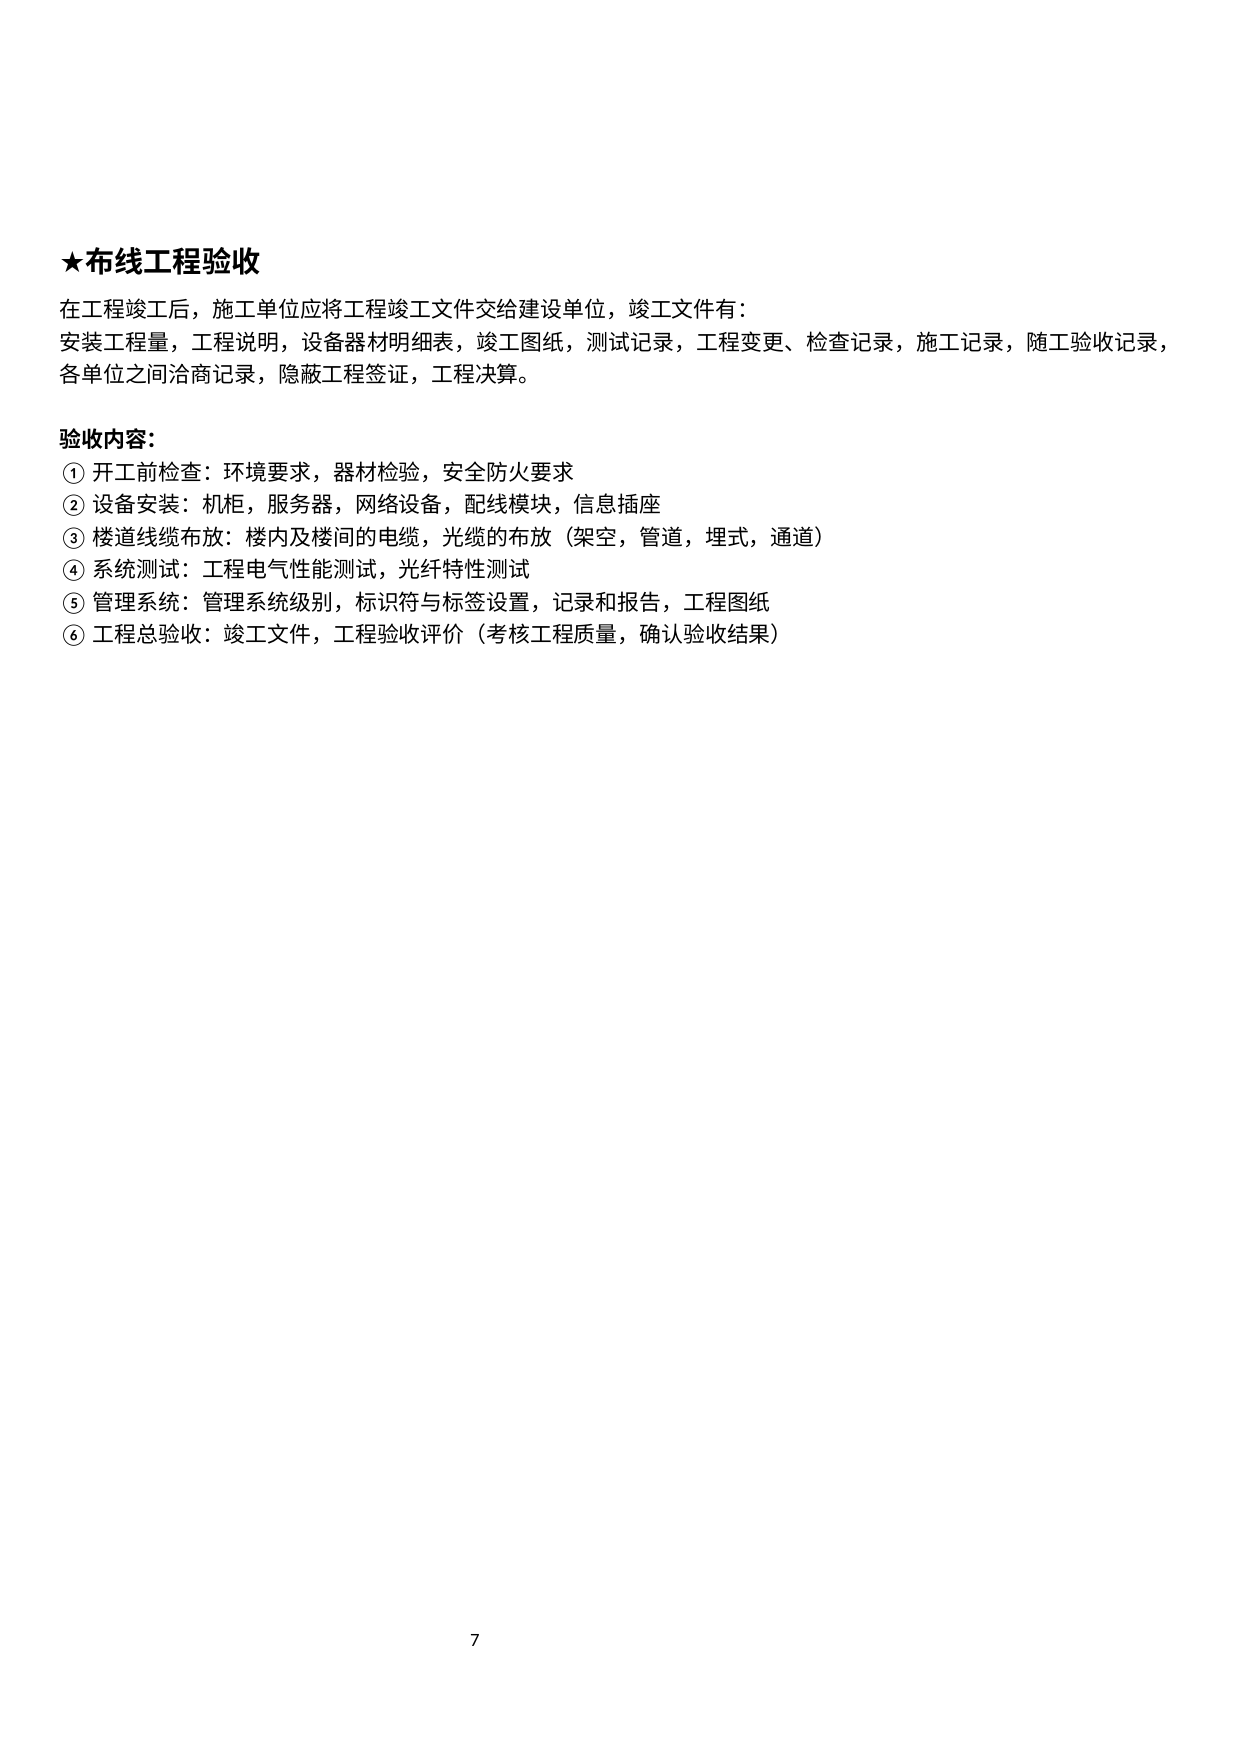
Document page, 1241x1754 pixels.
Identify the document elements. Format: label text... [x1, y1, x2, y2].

text ④系统测试：工程电气性能测试，光纤特性测试 [59, 552, 1181, 584]
text 在工程竣工后，施工单位应将工程竣工文件交给建设单位，竣工文件有： [59, 292, 1181, 324]
text ③楼道线缆布放：楼内及楼间的电缆，光缆的布放（架空，管道，埋式，通道） [59, 519, 1181, 552]
text ⑤管理系统：管理系统级别，标识符与标签设置，记录和报告，工程图纸 [59, 584, 1181, 617]
text ②设备安装：机柜，服务器，网络设备，配线模块，信息插座 [59, 487, 1181, 519]
text 安装工程量，工程说明，设备器材明细表，竣工图纸，测试记录，工程变更、检查记录，施工记录，随工验收记录，各单位之间洽商记录，隐蔽工程签证，工程决算。 [59, 324, 1181, 389]
text ①开工前检查：环境要求，器材检验，安全防火要求 [59, 454, 1181, 487]
text 验收内容： [59, 422, 1181, 454]
text ⑥工程总验收：竣工文件，工程验收评价（考核工程质量，确认验收结果） [59, 617, 1181, 649]
text ★布线工程验收 [59, 227, 1181, 292]
